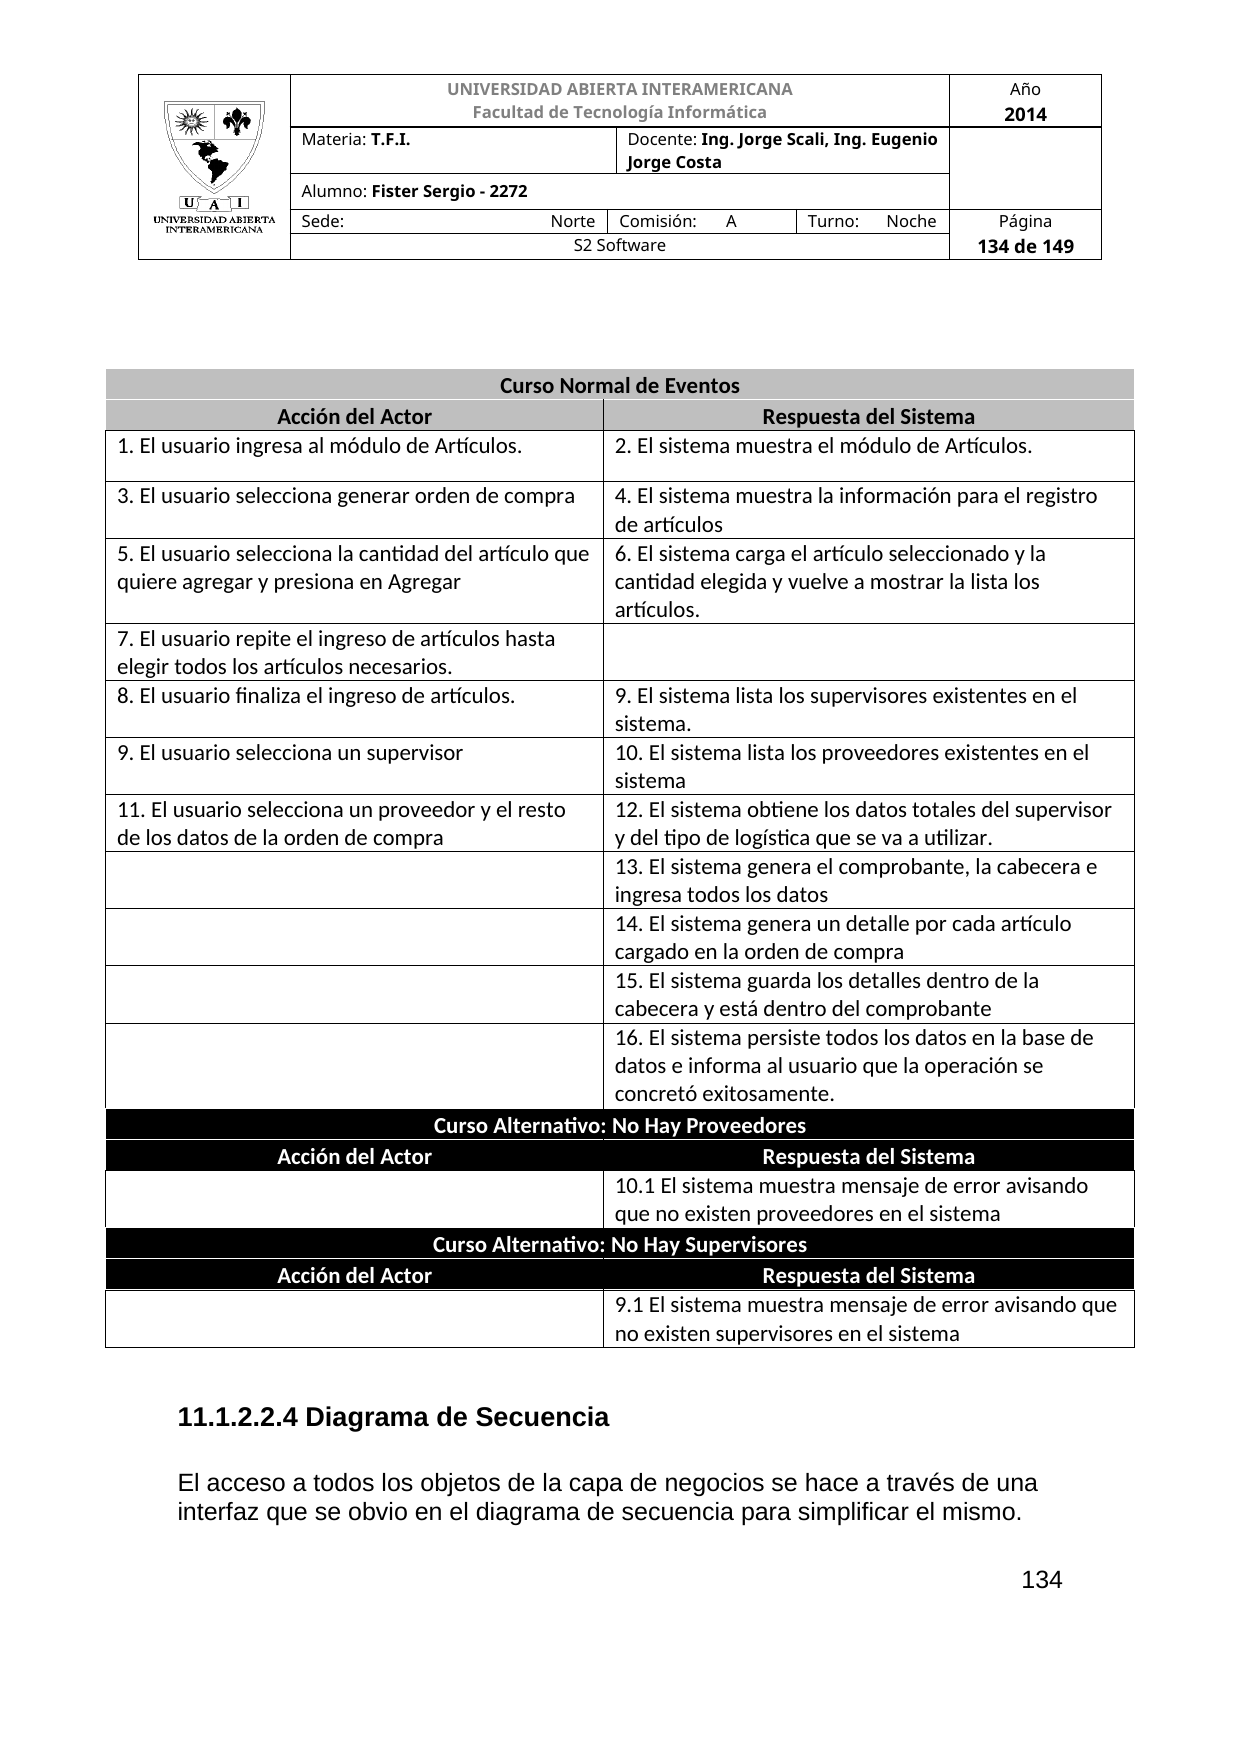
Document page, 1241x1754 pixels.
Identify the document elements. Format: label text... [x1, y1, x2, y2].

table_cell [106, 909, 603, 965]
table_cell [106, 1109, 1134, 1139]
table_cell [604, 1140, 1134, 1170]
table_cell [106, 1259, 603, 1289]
subtitle 11.1.2.2.4 Diagrama de Secuencia [177, 1401, 1063, 1433]
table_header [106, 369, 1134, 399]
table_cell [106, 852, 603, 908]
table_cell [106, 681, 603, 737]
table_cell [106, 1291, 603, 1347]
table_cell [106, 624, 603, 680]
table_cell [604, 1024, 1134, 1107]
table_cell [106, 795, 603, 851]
text El acceso a todos los objetos de la capa de negocios se hace a través de una interfaz que se obvio en el diagrama de secuencia para simplificar el mismo. [177, 1468, 1063, 1525]
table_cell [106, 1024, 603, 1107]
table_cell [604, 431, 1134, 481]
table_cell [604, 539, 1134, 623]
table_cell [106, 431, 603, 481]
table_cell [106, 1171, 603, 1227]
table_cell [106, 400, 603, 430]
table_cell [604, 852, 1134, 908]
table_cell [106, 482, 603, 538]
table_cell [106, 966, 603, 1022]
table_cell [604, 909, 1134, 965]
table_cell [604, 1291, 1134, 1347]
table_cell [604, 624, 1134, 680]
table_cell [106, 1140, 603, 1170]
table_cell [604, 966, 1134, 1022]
picture [153, 101, 276, 233]
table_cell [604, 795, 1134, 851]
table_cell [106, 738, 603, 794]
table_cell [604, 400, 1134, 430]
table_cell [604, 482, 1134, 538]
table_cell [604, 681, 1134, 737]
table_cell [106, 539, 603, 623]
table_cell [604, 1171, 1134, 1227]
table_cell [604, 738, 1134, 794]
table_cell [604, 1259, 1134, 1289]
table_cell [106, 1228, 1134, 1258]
